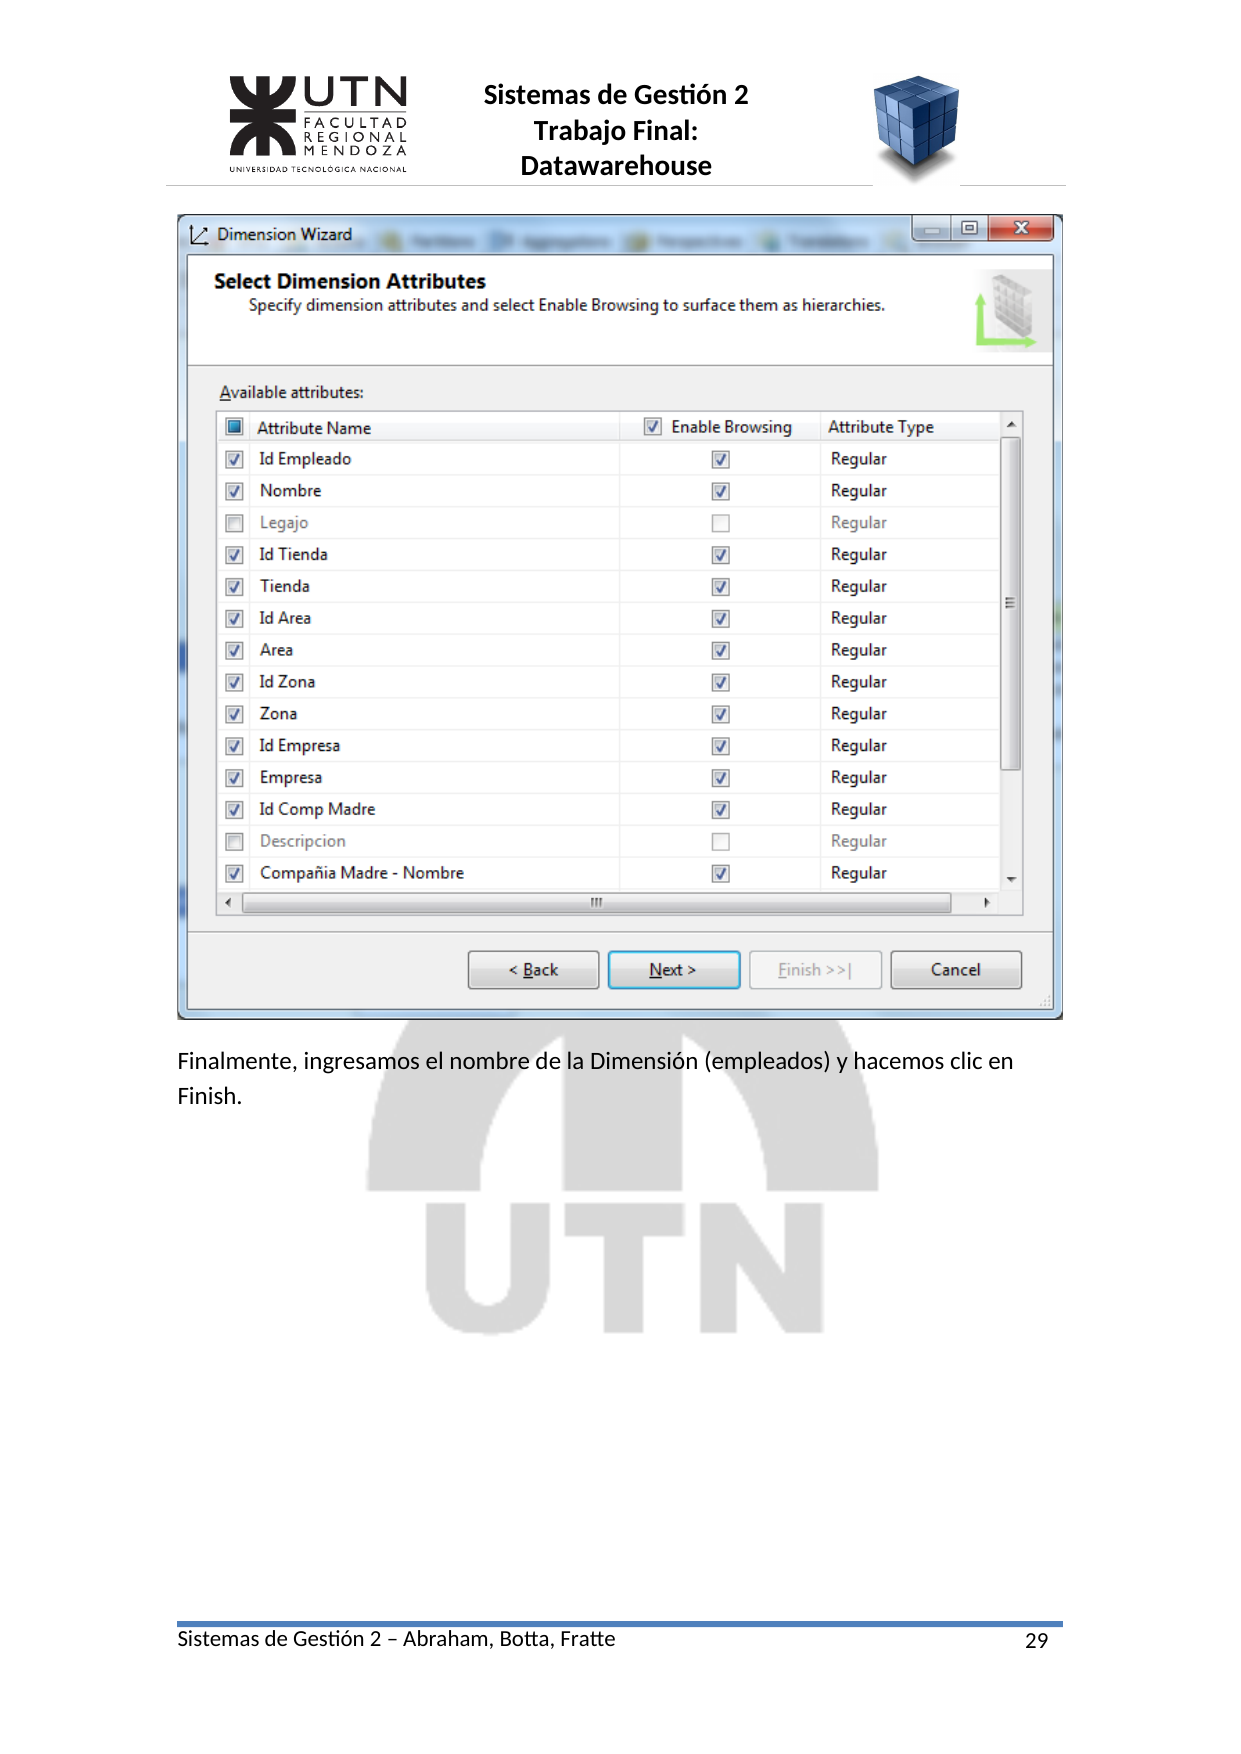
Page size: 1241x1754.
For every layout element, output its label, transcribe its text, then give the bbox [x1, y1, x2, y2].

picture [177, 214, 1063, 1020]
text Finalmente, ingresamos el nombre de la Dimensión (empleados) y hacemos clic en Finish. [177, 1045, 1063, 1110]
picture [223, 73, 409, 179]
picture [872, 73, 960, 186]
